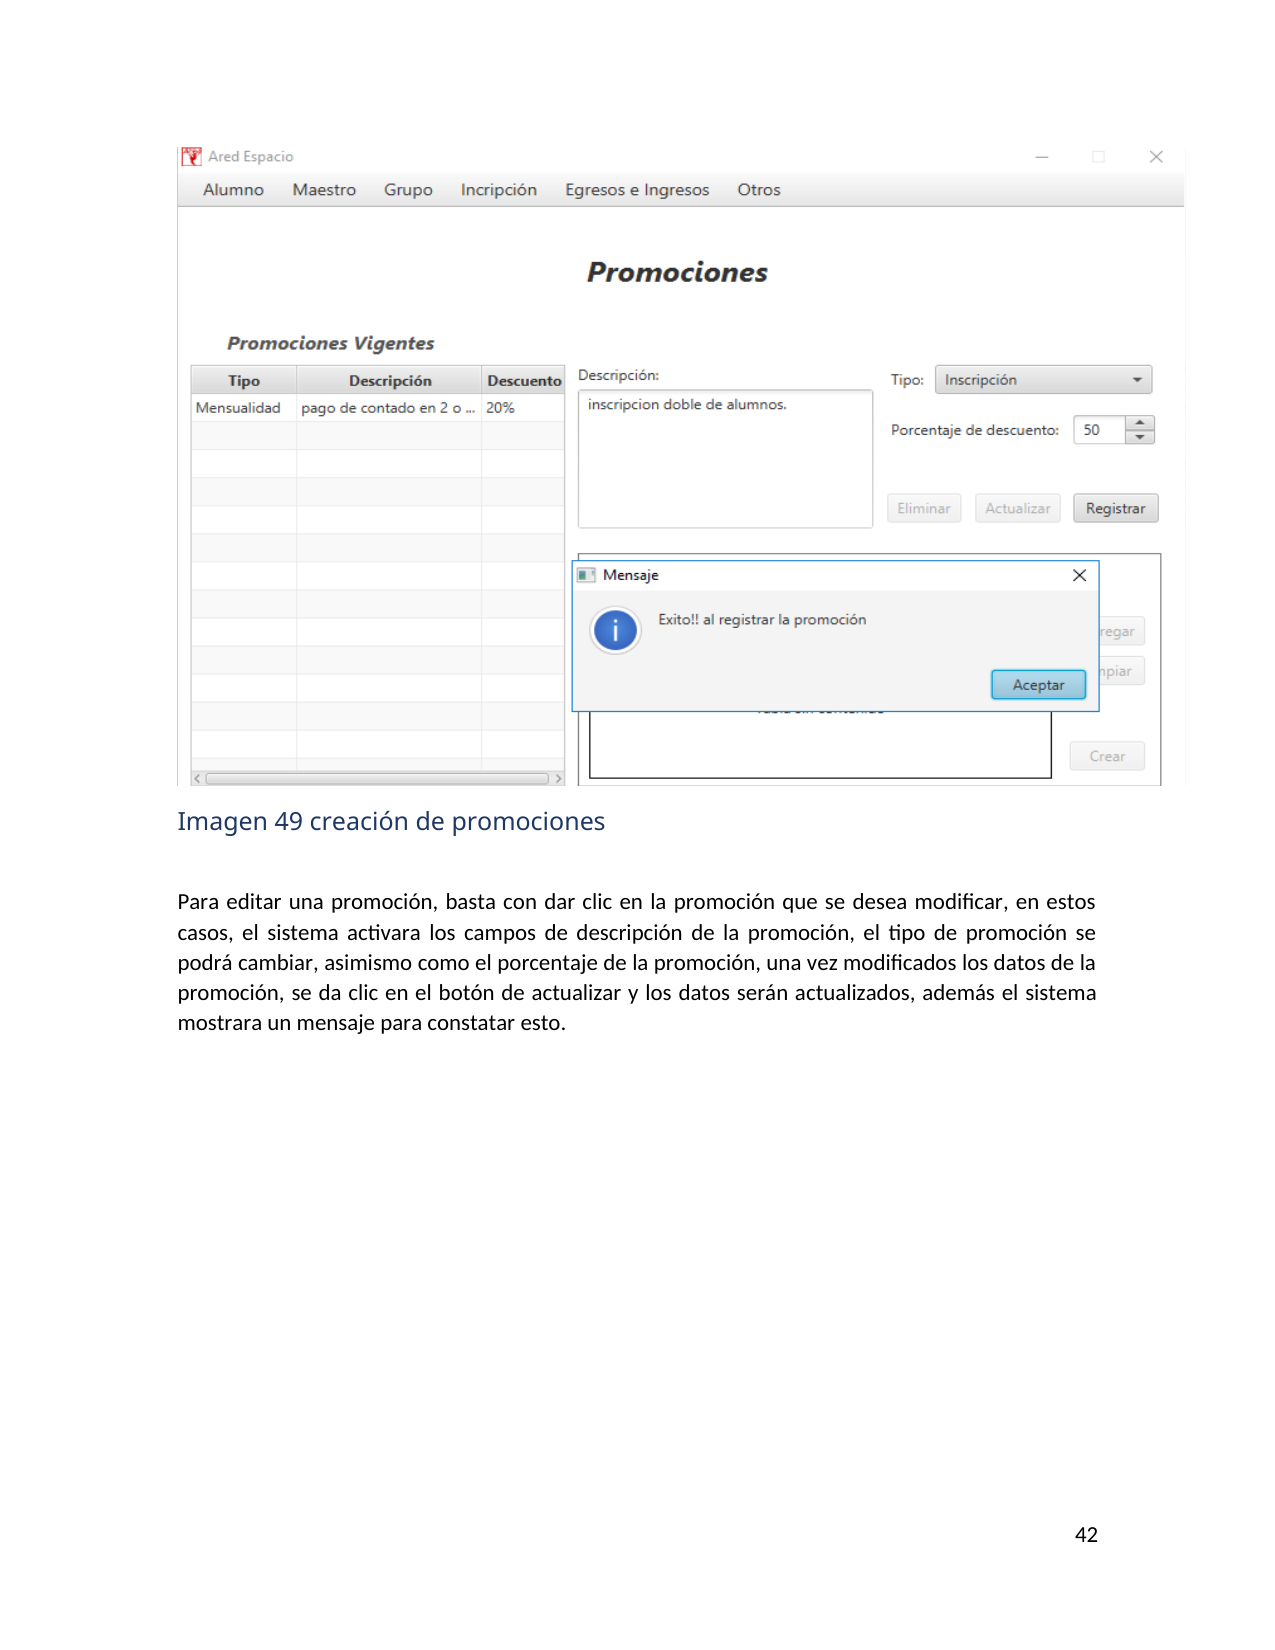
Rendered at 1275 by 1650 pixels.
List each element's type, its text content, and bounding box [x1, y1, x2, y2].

subtitle Imagen 49 creación de promociones [177, 804, 1098, 838]
text Para editar una promoción, basta con dar clic en la promoción que se desea modificar, en estos casos, el sistema activara los campos de descripción de la promoción, el tipo de promoción se podrá cambiar, asimismo como el porcentaje de la promoción, una vez modificados los datos de la promoción, se da clic en el botón de actualizar y los datos serán actualizados, además el sistema mostrara un mensaje para constatar esto. [177, 887, 1098, 1036]
picture [177, 147, 1186, 786]
